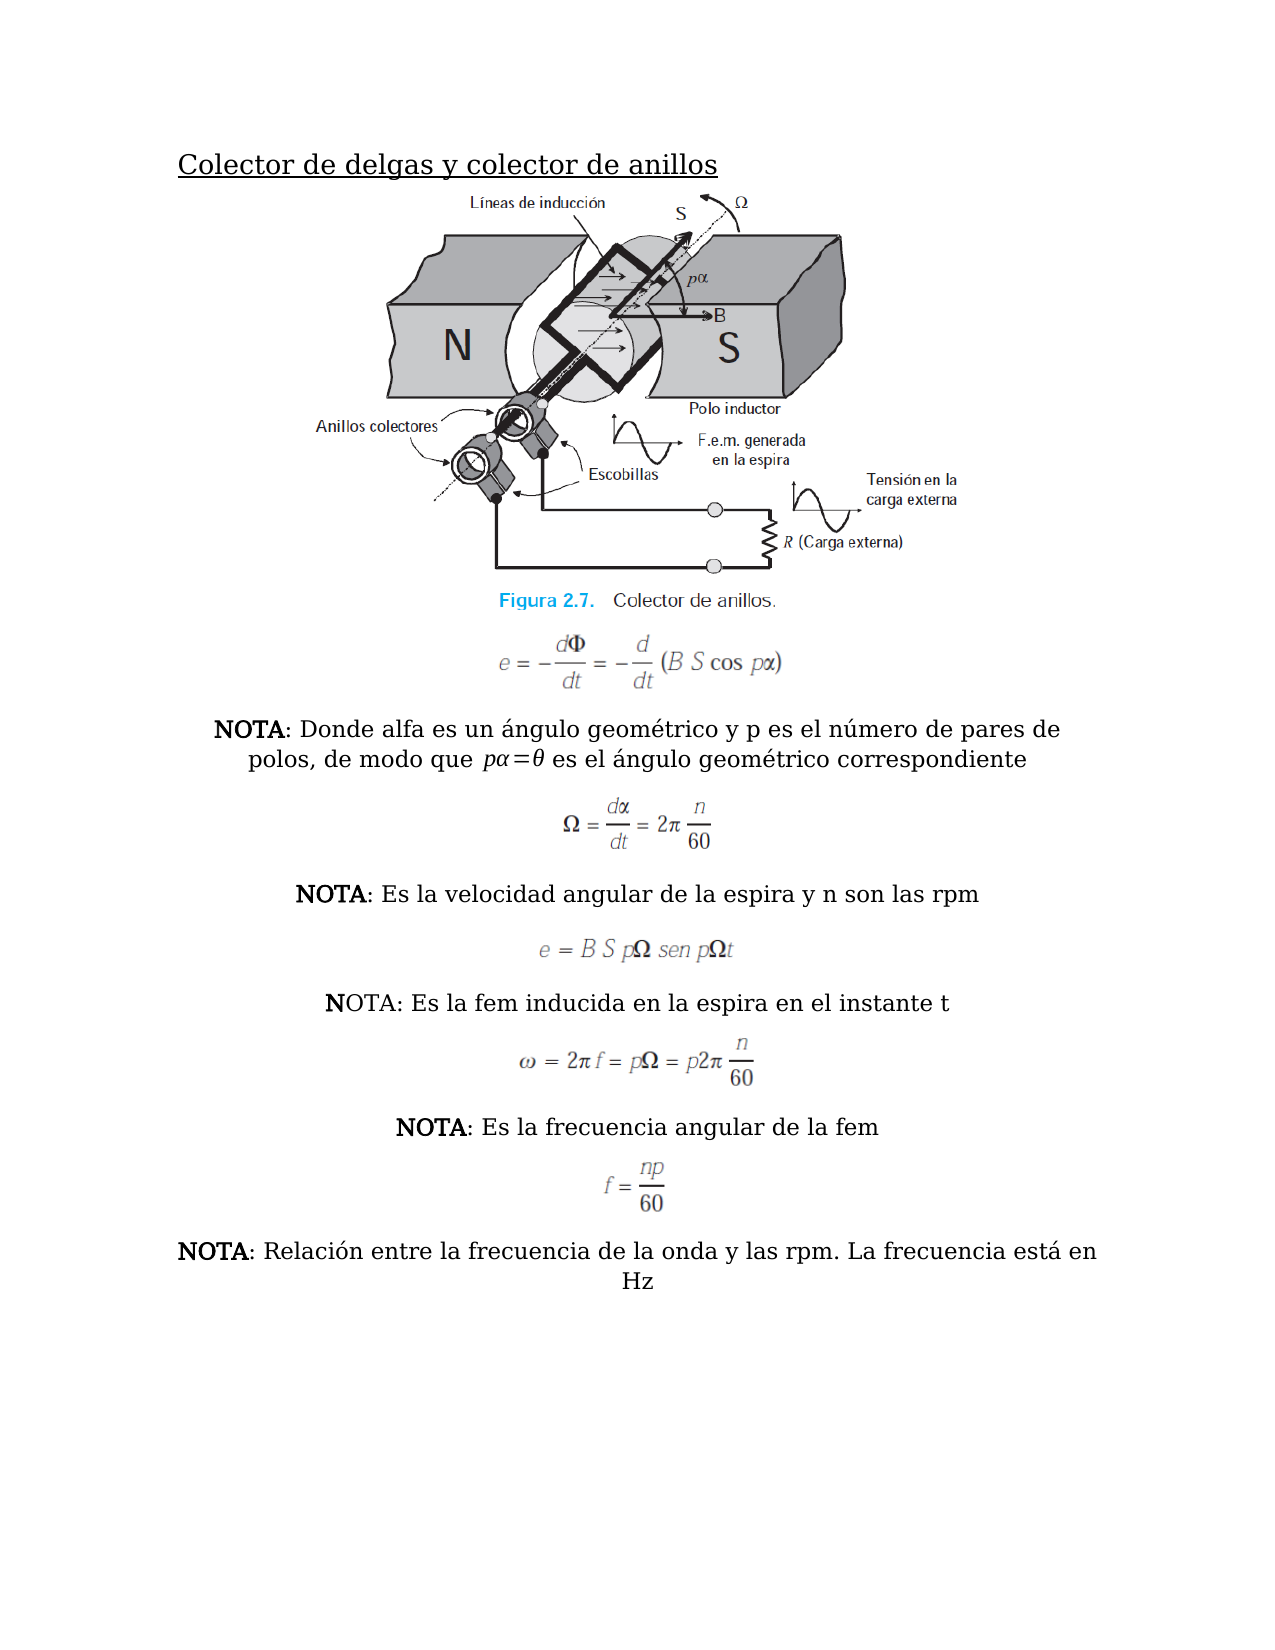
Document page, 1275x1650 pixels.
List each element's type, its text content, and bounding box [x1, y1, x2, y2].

text NOTA: Es la velocidad angular de la espira y n son las rpm [177, 879, 1098, 907]
text NOTA: Es la frecuencia angular de la fem [177, 1113, 1098, 1140]
text NOTA: Donde alfa es un ángulo geométrico y p es el número de pares de polos, de modo que es el ángulo geométrico correspondiente [177, 715, 1098, 772]
picture [556, 791, 719, 861]
text NOTA: Es la fem inducida en la espira en el instante t [177, 988, 1098, 1016]
subtitle Colector de delgas y colector de anillos [177, 148, 1098, 180]
picture [535, 925, 740, 970]
picture [601, 1159, 674, 1218]
picture [486, 628, 789, 696]
picture [509, 1034, 766, 1094]
text NOTA: Relación entre la frecuencia de la onda y las rpm. La frecuencia está en Hz [177, 1237, 1098, 1294]
picture [313, 182, 962, 610]
